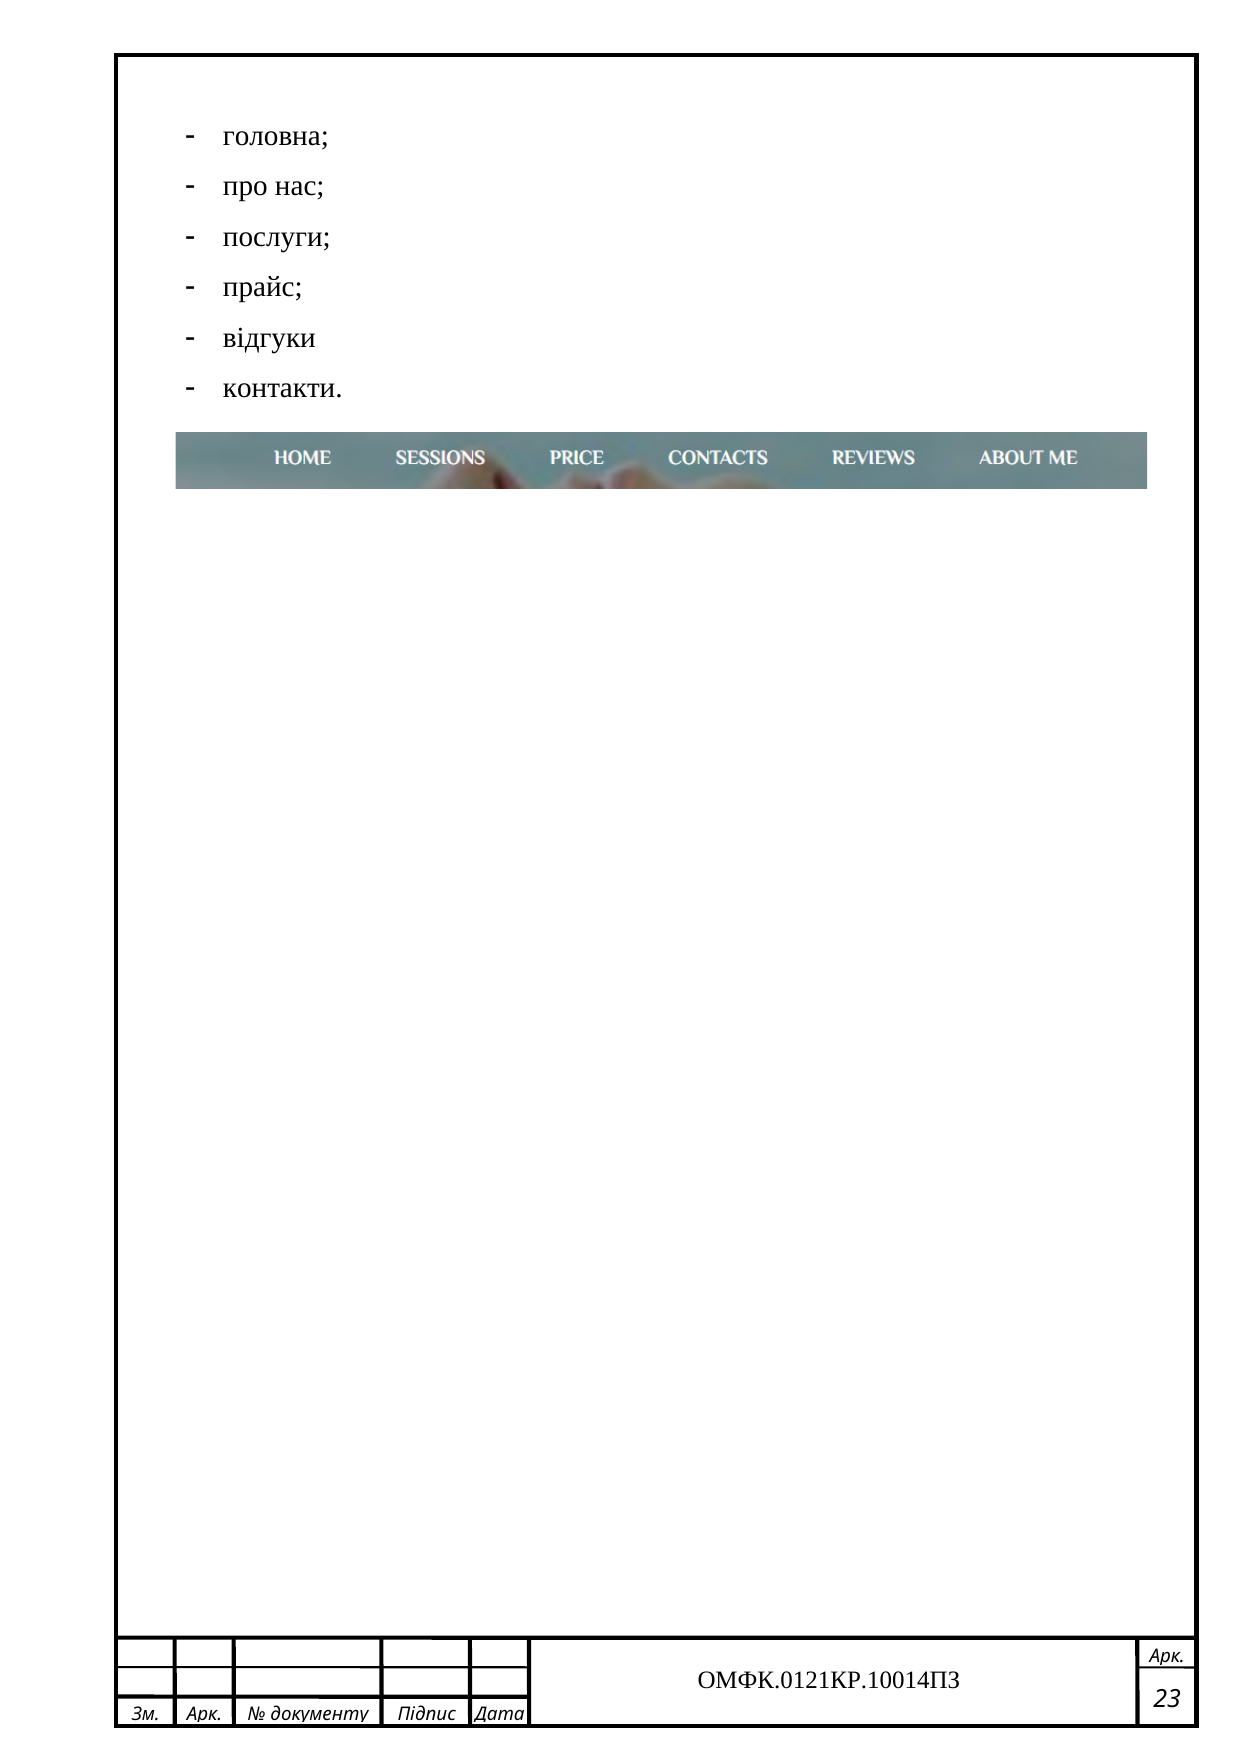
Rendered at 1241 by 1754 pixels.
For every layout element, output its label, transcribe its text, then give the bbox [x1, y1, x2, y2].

list головна; [185, 118, 1181, 152]
list про нас; [185, 168, 1181, 202]
picture [175, 432, 1147, 489]
list прайс; [185, 269, 1181, 303]
list відгуки [185, 320, 1181, 353]
list контакти. [185, 370, 1181, 404]
list послуги; [185, 219, 1181, 253]
